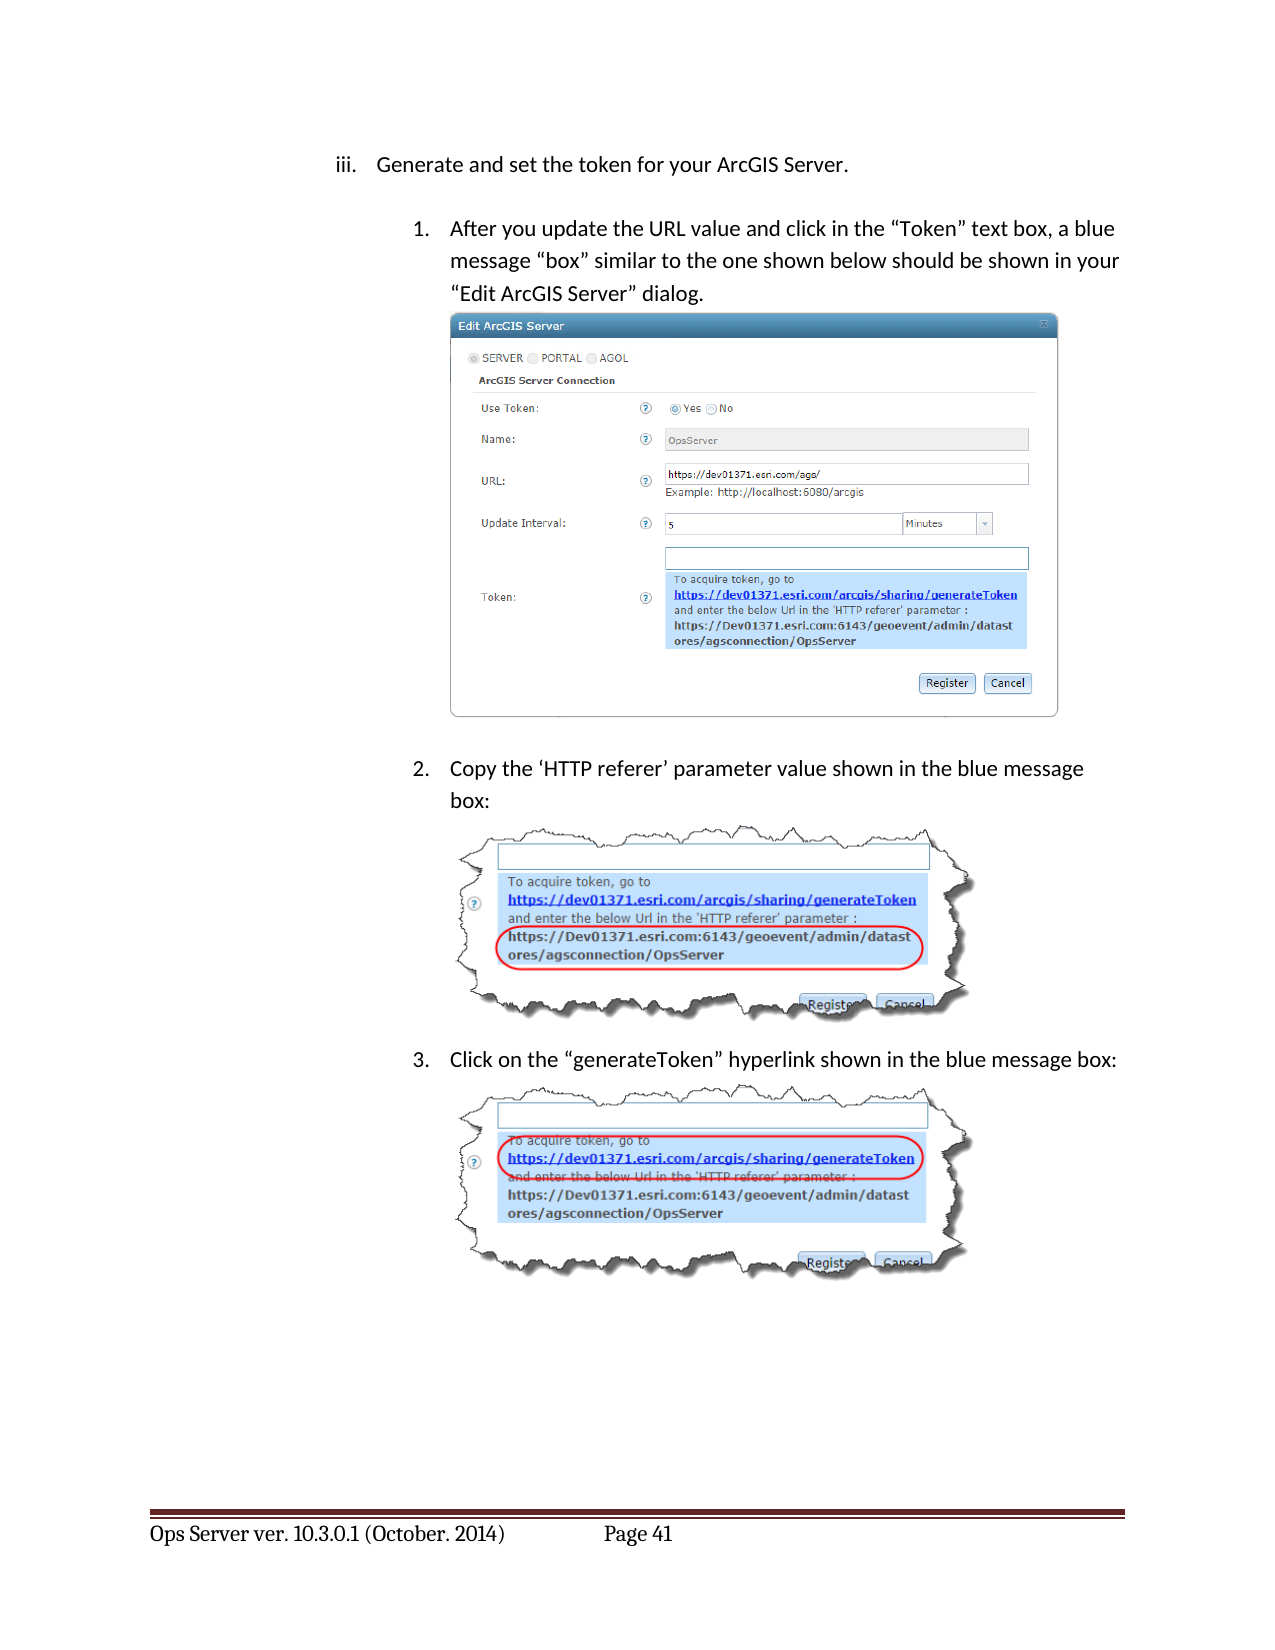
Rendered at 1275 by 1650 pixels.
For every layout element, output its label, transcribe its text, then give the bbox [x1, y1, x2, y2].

list Generate and set the token for your ArcGIS Server. [357, 150, 1125, 178]
list Click on the “generateToken” hyperlink shown in the blue message box: [412, 1045, 1125, 1073]
list Copy the ‘HTTP referer’ parameter value shown in the blue message box: [412, 754, 1125, 814]
picture [450, 311, 1060, 718]
picture [450, 818, 990, 1042]
list After you update the URL value and click in the “Token” text box, a blue message “box” similar to the one shown below should be shown in your “Edit ArcGIS Server” dialog. [412, 214, 1125, 307]
picture [450, 1077, 989, 1300]
